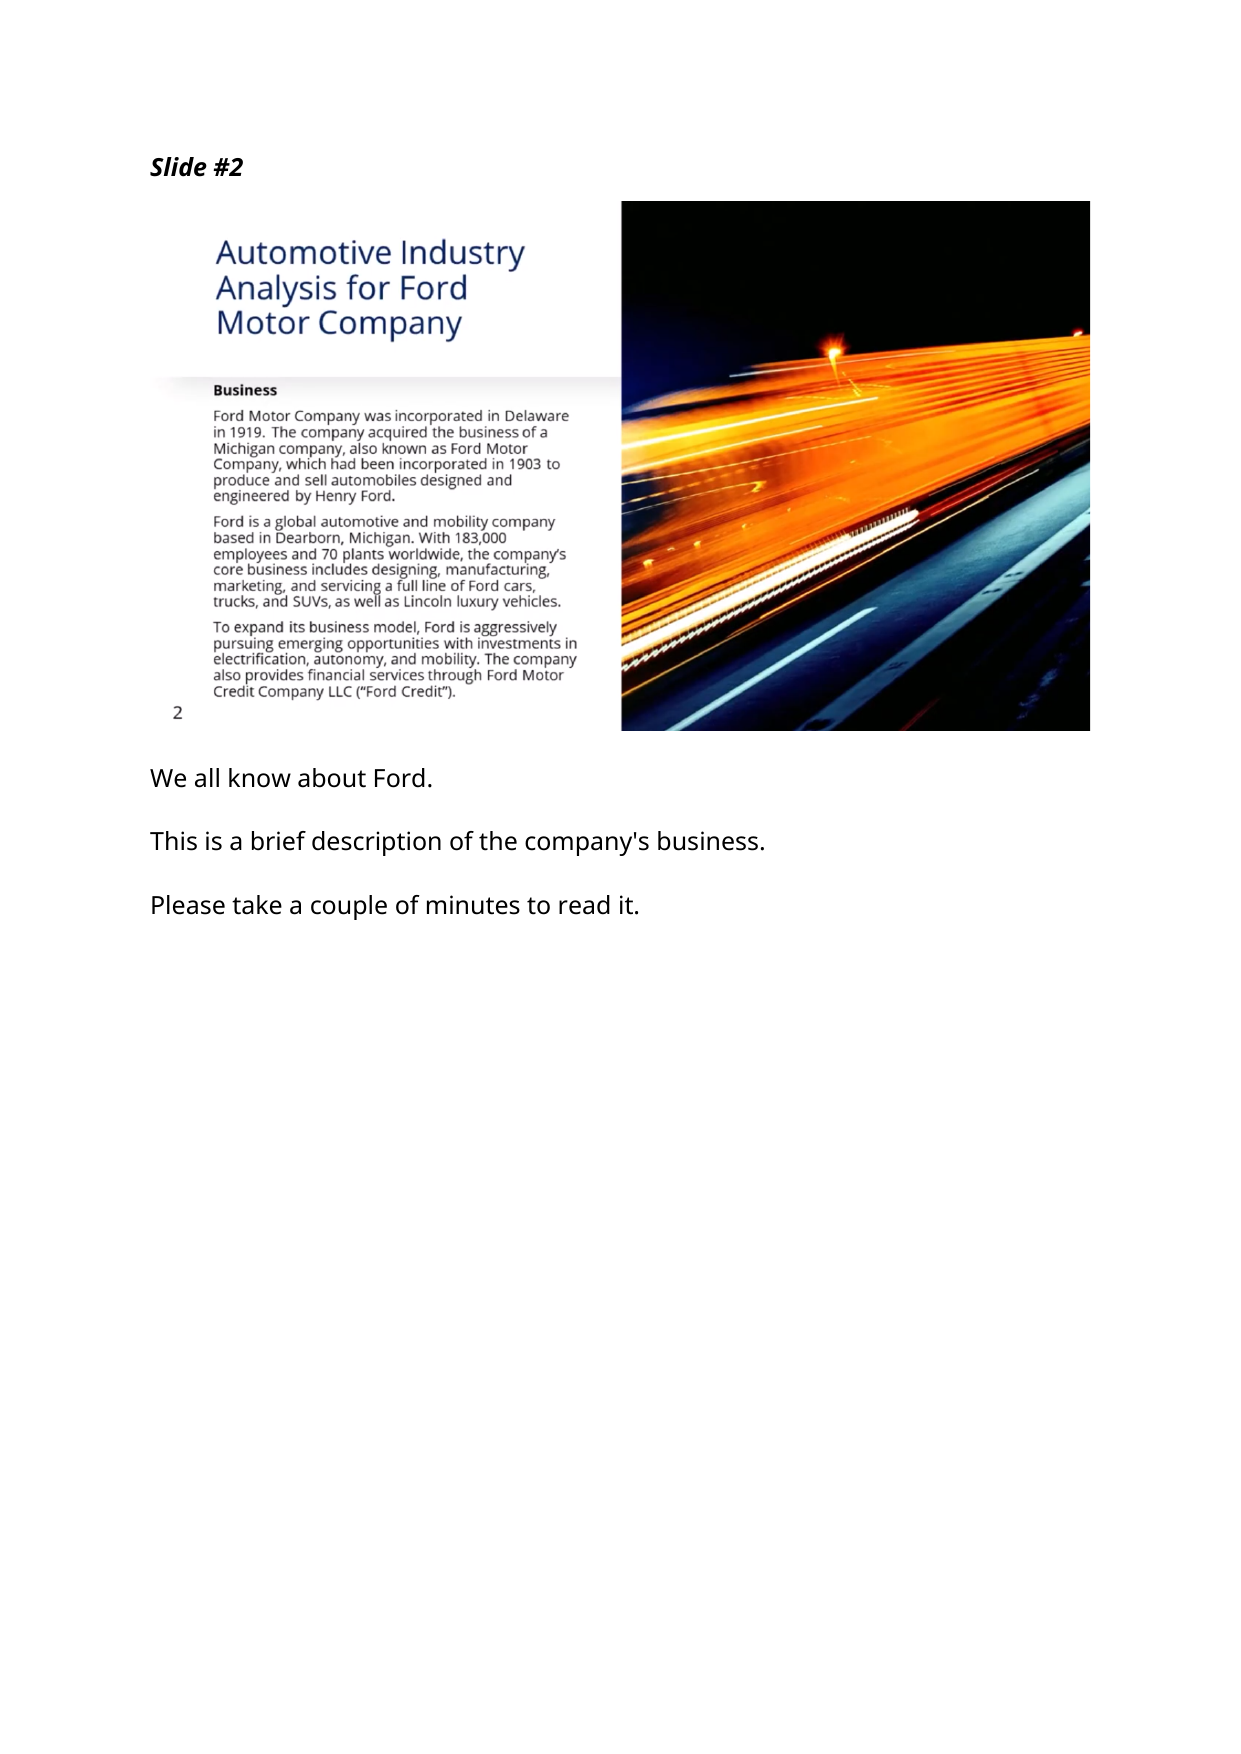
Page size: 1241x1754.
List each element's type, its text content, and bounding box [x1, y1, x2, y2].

picture [150, 201, 1091, 731]
text We all know about Ford. [150, 760, 1090, 794]
text Please take a couple of minutes to read it. [150, 887, 1090, 921]
text This is a brief description of the company's business. [150, 824, 1090, 858]
subtitle Slide #2 [150, 150, 1090, 201]
